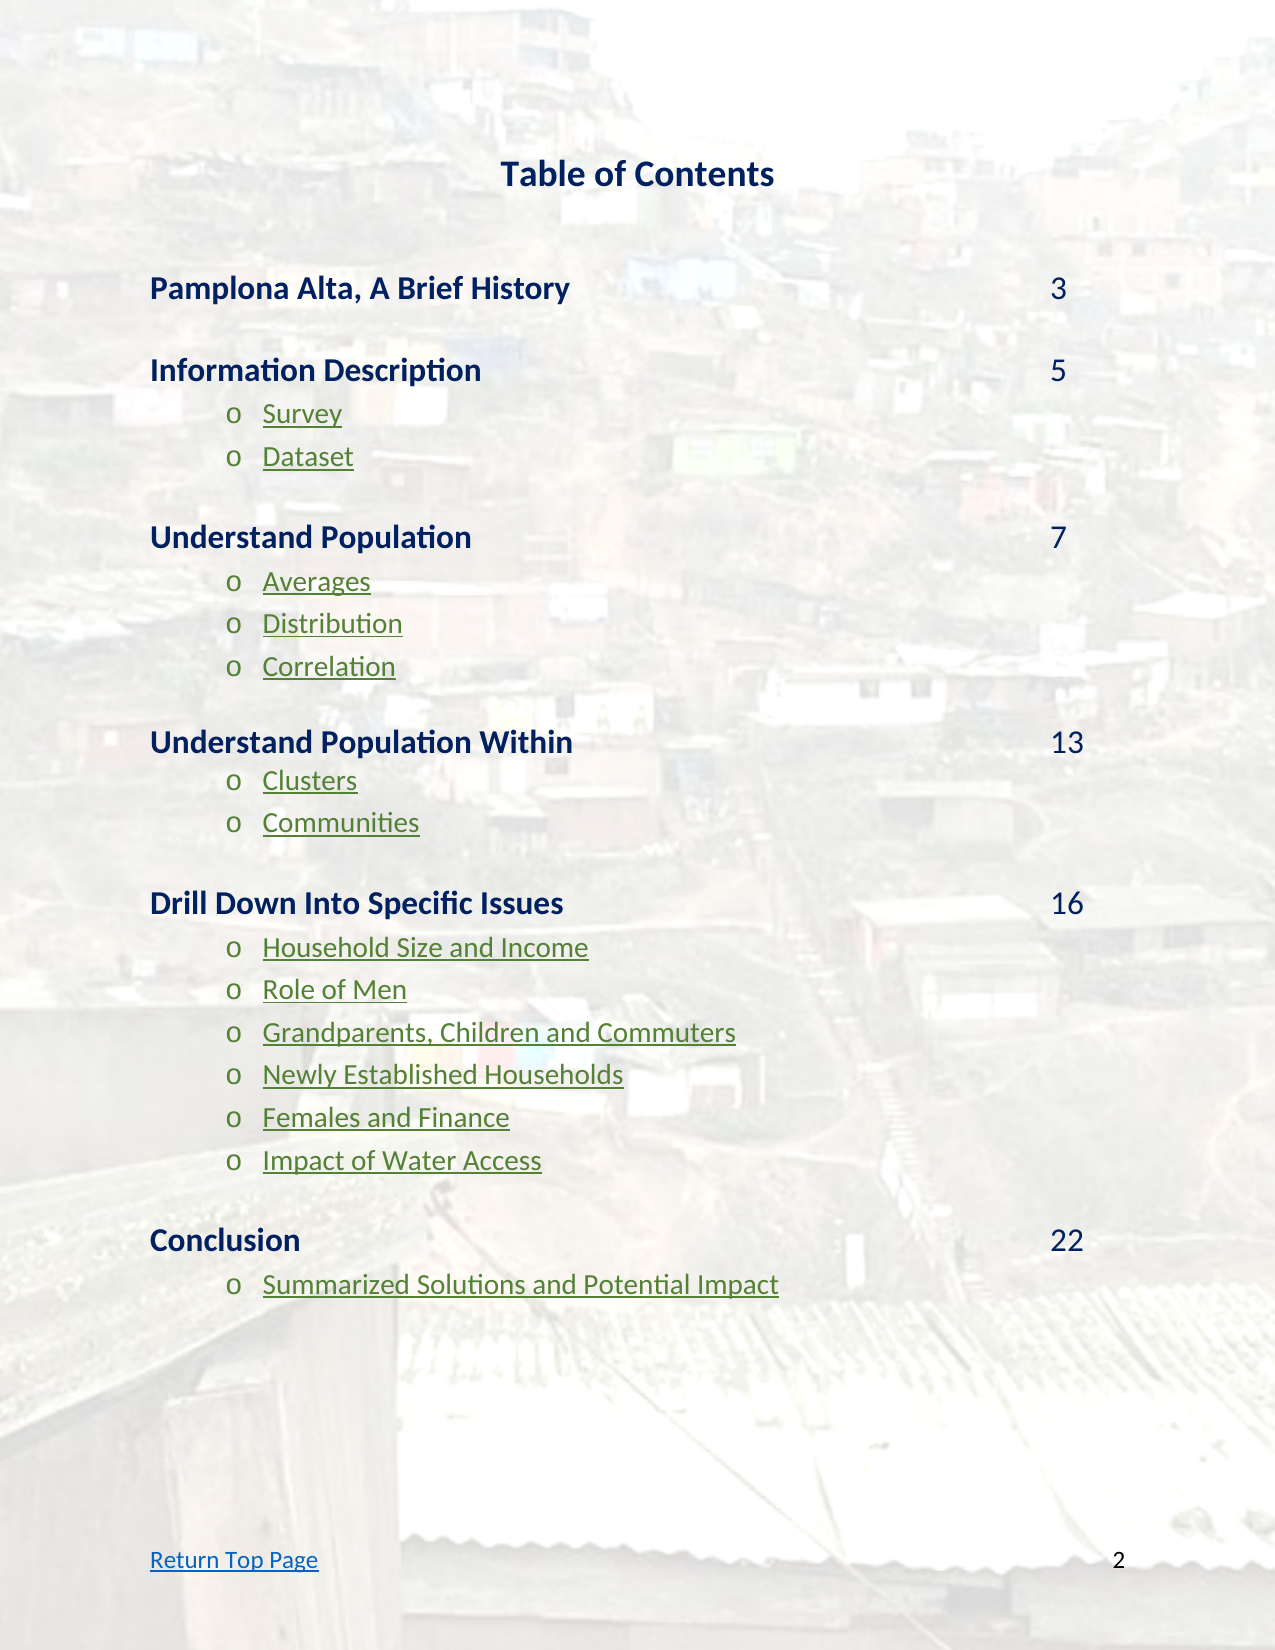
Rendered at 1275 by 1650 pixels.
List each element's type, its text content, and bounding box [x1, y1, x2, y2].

text Drill Down Into Specific Issues 16 [150, 882, 1125, 923]
list Impact of Water Access [225, 1142, 1125, 1179]
text Information Description 5 [150, 349, 1125, 389]
list Distribution [225, 605, 1125, 642]
list Role of Men [225, 971, 1125, 1008]
list Grandparents, Children and Commuters [225, 1014, 1125, 1051]
list Averages [225, 563, 1125, 600]
list Correlation [225, 648, 1125, 685]
text Pamplona Alta, A Brief History 3 [150, 267, 1125, 308]
text Conclusion 22 [150, 1219, 1125, 1260]
list Survey [225, 396, 1125, 433]
list Clusters [225, 762, 1125, 799]
list Females and Finance [225, 1099, 1125, 1136]
list Newly Established Households [225, 1056, 1125, 1093]
text Table of Contents [150, 150, 1125, 196]
list Communities [225, 804, 1125, 841]
list Dataset [225, 438, 1125, 475]
list Household Size and Income [225, 929, 1125, 966]
text Understand Population 7 [150, 516, 1125, 557]
text Understand Population Within 13 [150, 721, 1125, 762]
list Summarized Solutions and Potential Impact [225, 1266, 1125, 1303]
